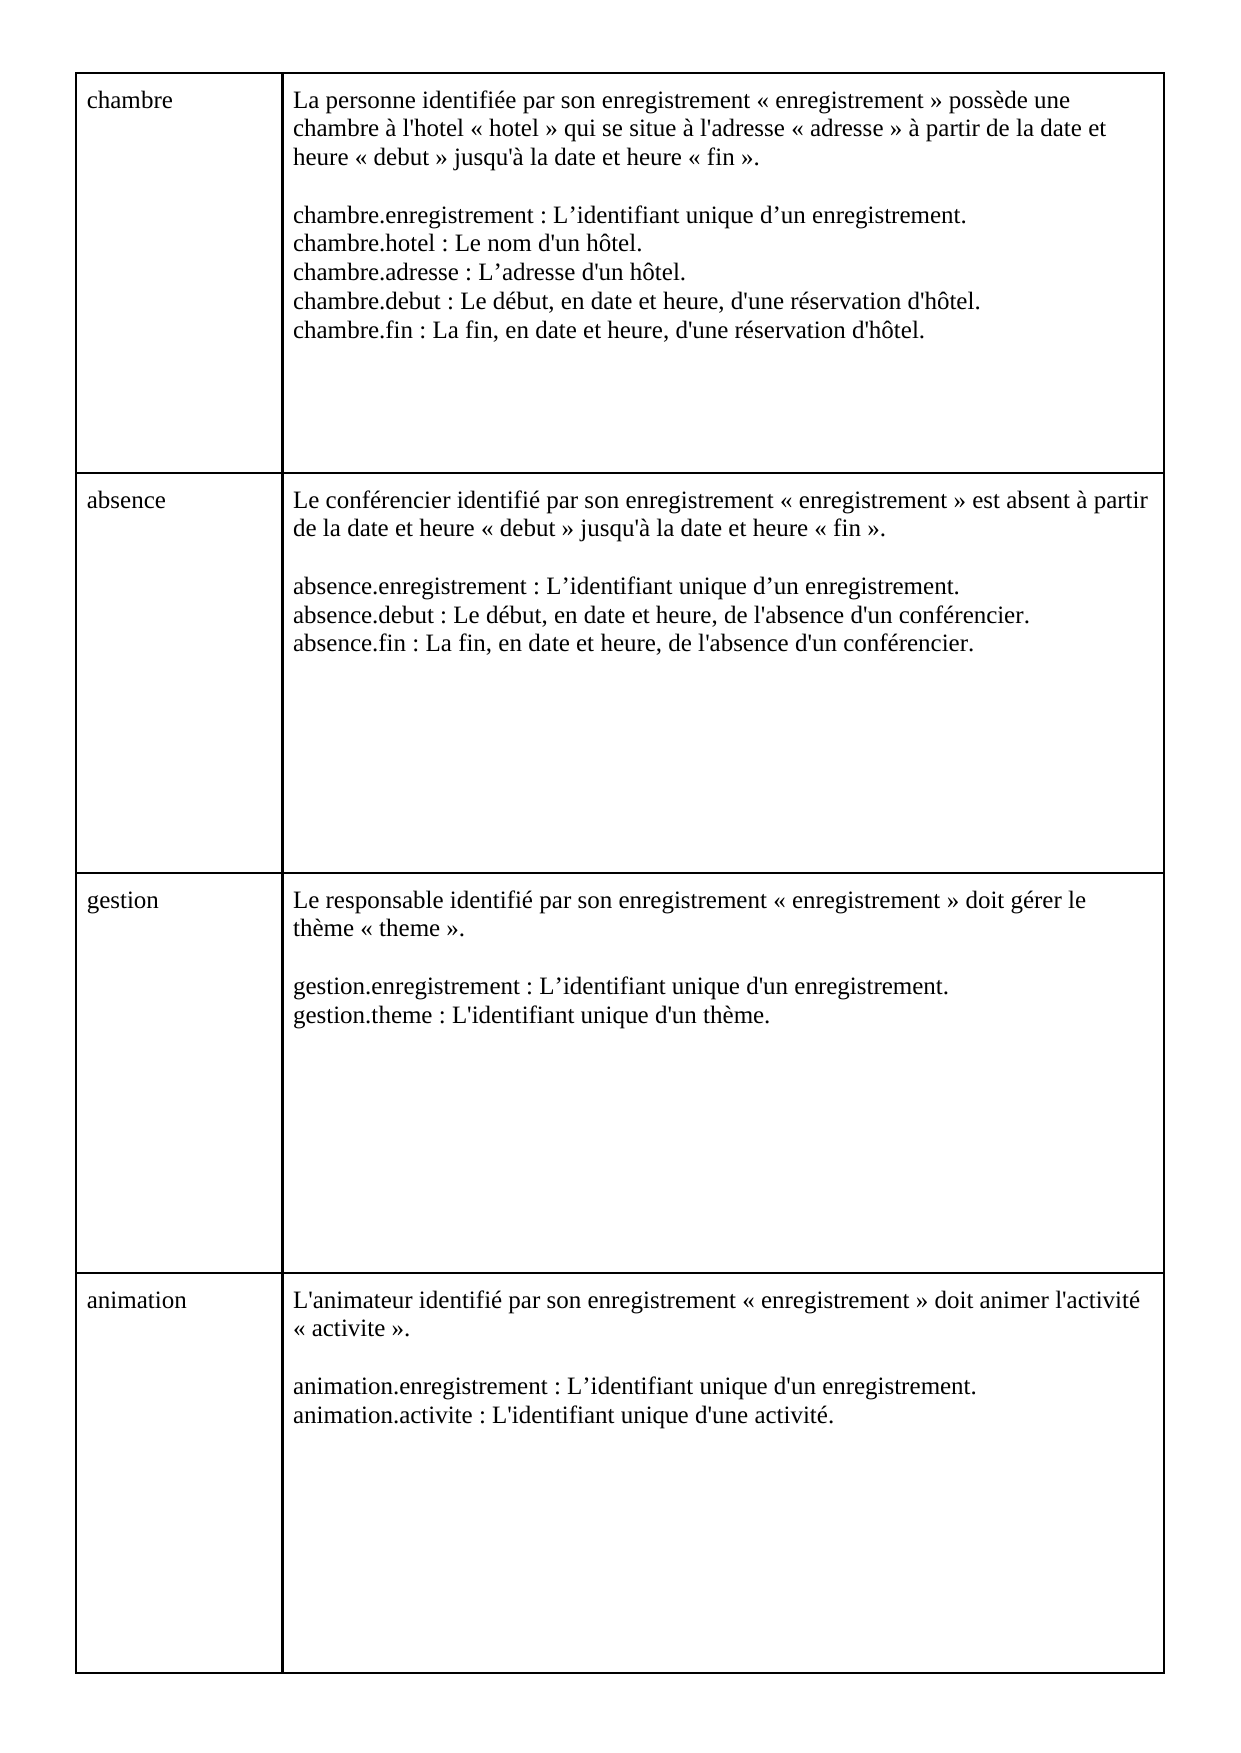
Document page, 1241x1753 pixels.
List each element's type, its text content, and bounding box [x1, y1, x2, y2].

table_cell animation [77, 1274, 281, 1672]
table_cell Le responsable identifié par son enregistrement « enregistrement » doit gérer le thème « theme ». gestion.enregistrement : L’identifiant unique d'un enregistrement. gestion.theme : L'identifiant unique d'un thème. [284, 874, 1163, 1272]
table_cell chambre [77, 74, 281, 472]
table_cell Le conférencier identifié par son enregistrement « enregistrement » est absent à partir de la date et heure « debut » jusqu'à la date et heure « fin ». absence.enregistrement : L’identifiant unique d’un enregistrement. absence.debut : Le début, en date et heure, de l'absence d'un conférencier. absence.fin : La fin, en date et heure, de l'absence d'un conférencier. [284, 474, 1163, 872]
table_cell absence [77, 474, 281, 872]
table_cell La personne identifiée par son enregistrement « enregistrement » possède une chambre à l'hotel « hotel » qui se situe à l'adresse « adresse » à partir de la date et heure « debut » jusqu'à la date et heure « fin ». chambre.enregistrement : L’identifiant unique d’un enregistrement. chambre.hotel : Le nom d'un hôtel. chambre.adresse : L’adresse d'un hôtel. chambre.debut : Le début, en date et heure, d'une réservation d'hôtel. chambre.fin : La fin, en date et heure, d'une réservation d'hôtel. [284, 74, 1163, 472]
table_cell L'animateur identifié par son enregistrement « enregistrement » doit animer l'activité « activite ». animation.enregistrement : L’identifiant unique d'un enregistrement. animation.activite : L'identifiant unique d'une activité. [284, 1274, 1163, 1672]
table_cell gestion [77, 874, 281, 1272]
